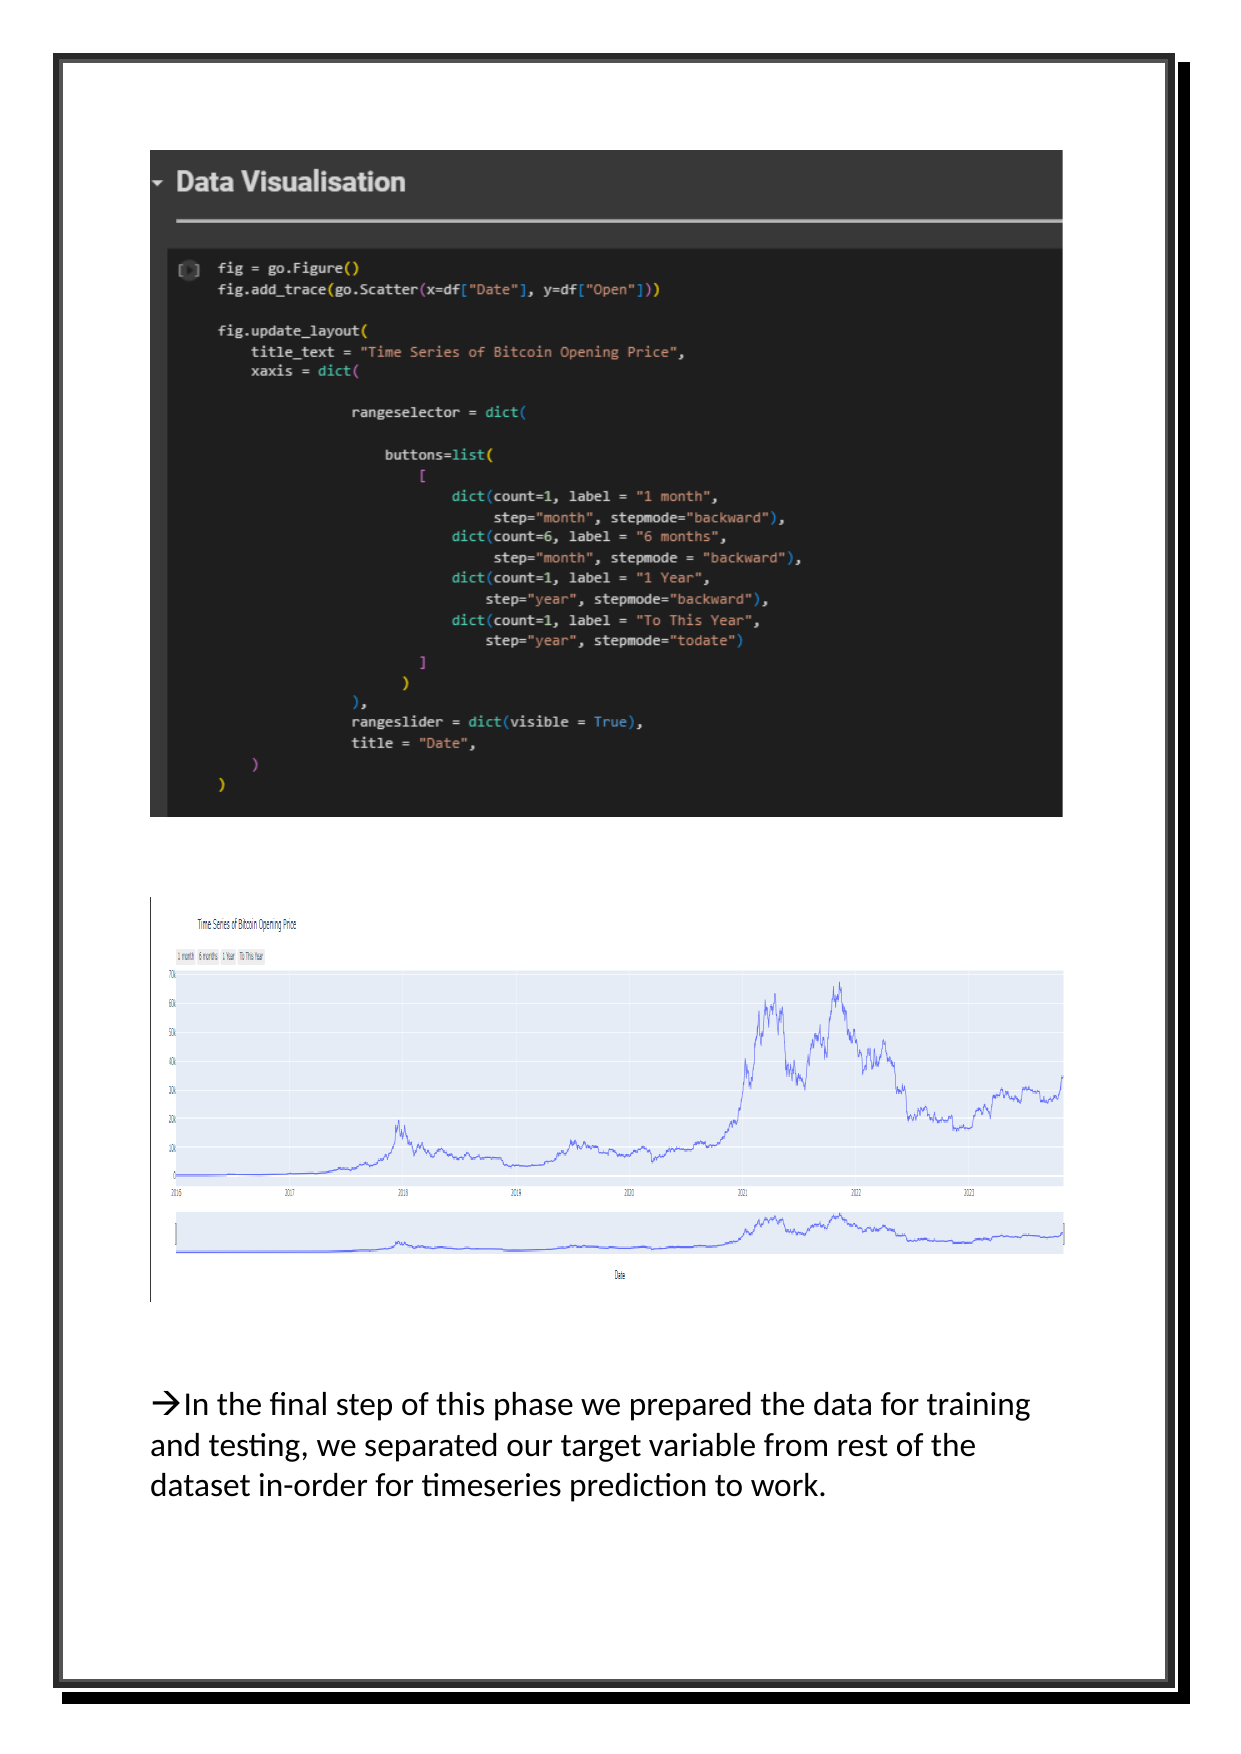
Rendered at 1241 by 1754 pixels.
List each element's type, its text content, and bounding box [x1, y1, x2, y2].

text In the final step of this phase we prepared the data for training and testing, we separated our target variable from rest of the dataset in-order for timeseries prediction to work. [150, 1383, 1078, 1505]
picture [150, 150, 1063, 817]
picture [150, 897, 1074, 1302]
